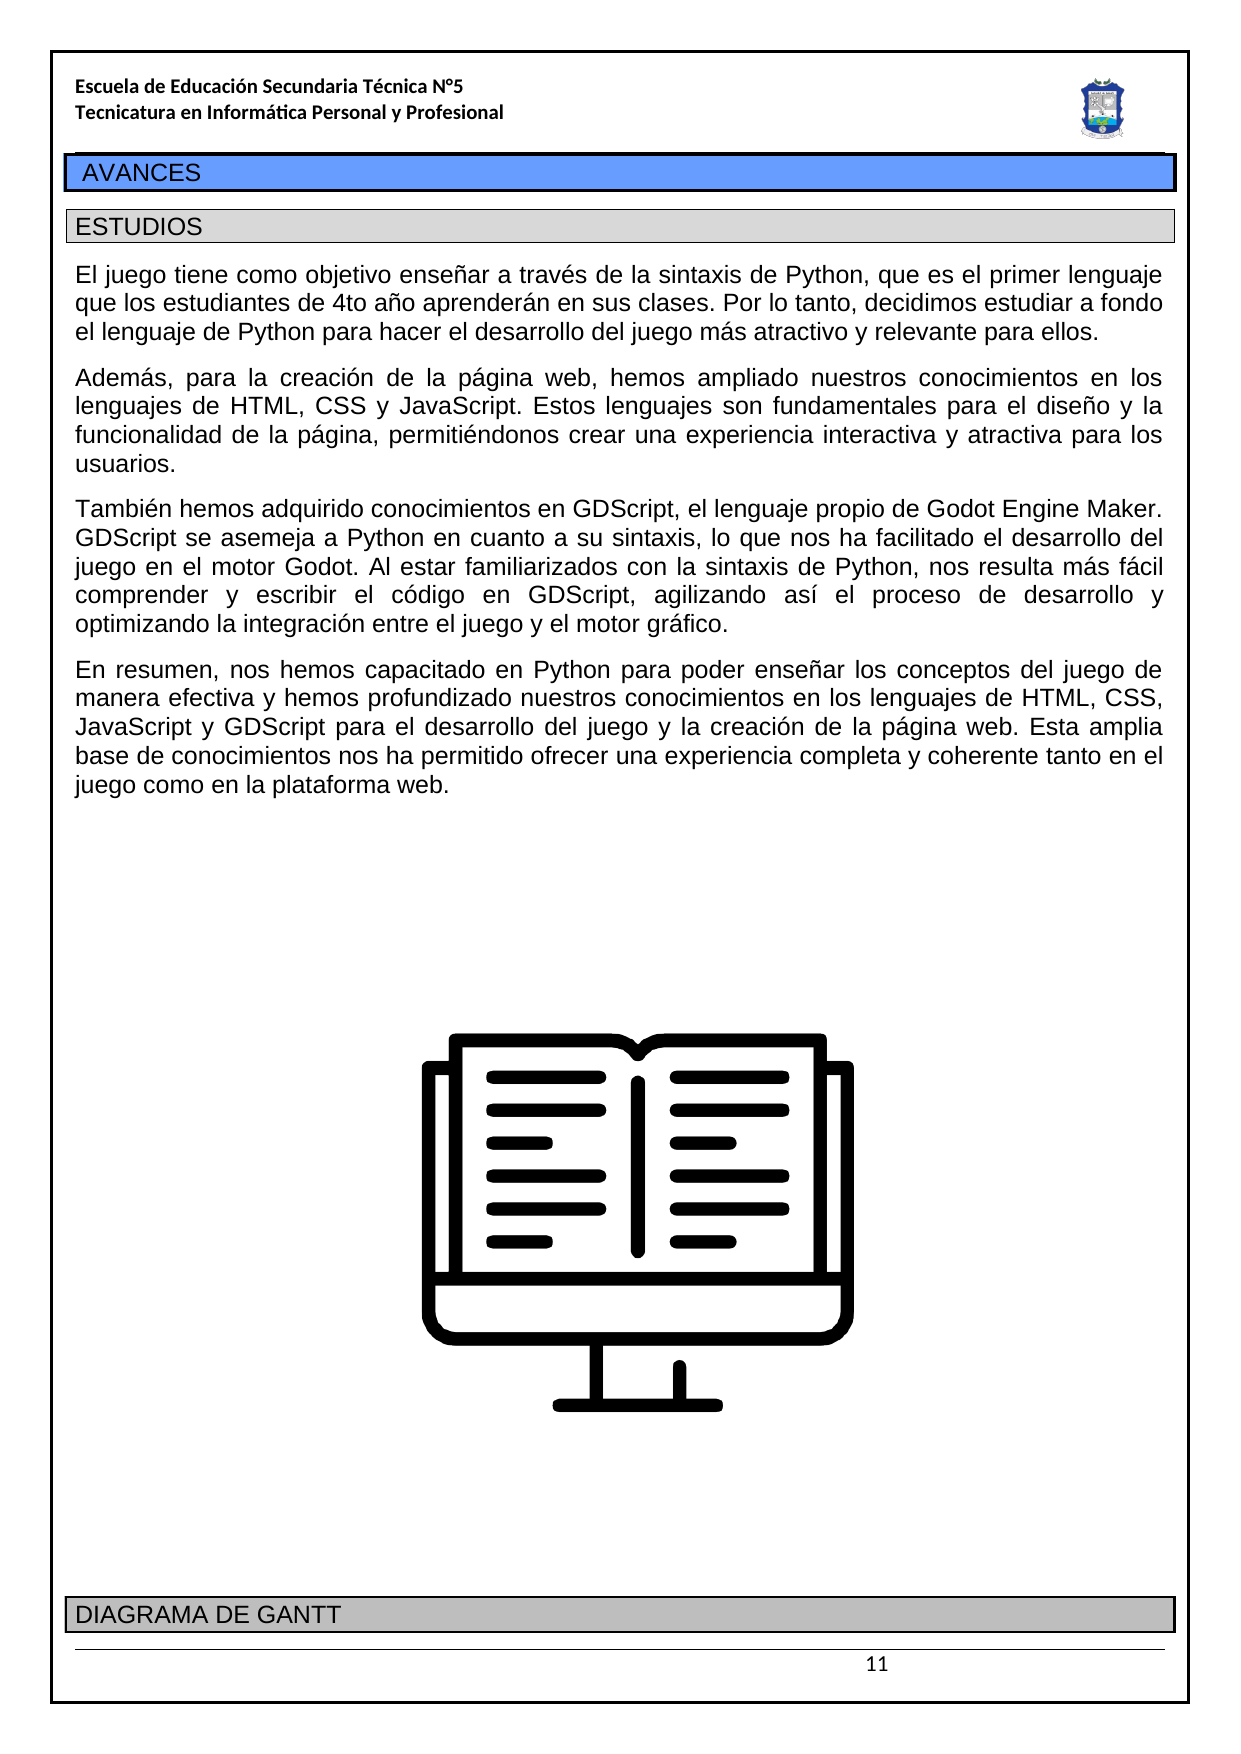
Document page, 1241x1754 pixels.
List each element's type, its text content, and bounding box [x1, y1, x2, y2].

text DIAGRAMA DE GANTT [67, 1598, 1173, 1631]
picture [1077, 77, 1128, 139]
text Además, para la creación de la página web, hemos ampliado nuestros conocimientos en los lenguajes de HTML, CSS y JavaScript. Estos lenguajes son fundamentales para el diseño y la funcionalidad de la página, permitiéndonos crear una experiencia interactiva y atractiva para los usuarios. [75, 362, 1165, 477]
text El juego tiene como objetivo enseñar a través de la sintaxis de Python, que es el primer lenguaje que los estudiantes de 4to año aprenderán en sus clases. Por lo tanto, decidimos estudiar a fondo el lenguaje de Python para hacer el desarrollo del juego más atractivo y relevante para ellos. [75, 259, 1165, 346]
text También hemos adquirido conocimientos en GDScript, el lenguaje propio de Godot Engine Maker. GDScript se asemeja a Python en cuanto a su sintaxis, lo que nos ha facilitado el desarrollo del juego en el motor Godot. Al estar familiarizados con la sintaxis de Python, nos resulta más fácil comprender y escribir el código en GDScript, agilizando así el proceso de desarrollo y optimizando la integración entre el juego y el motor gráfico. [75, 494, 1165, 638]
text En resumen, nos hemos capacitado en Python para poder enseñar los conceptos del juego de manera efectiva y hemos profundizado nuestros conocimientos en los lenguajes de HTML, CSS, JavaScript y GDScript para el desarrollo del juego y la creación de la página web. Esta amplia base de conocimientos nos ha permitido ofrecer una experiencia completa y coherente tanto en el juego como en la plataforma web. [75, 654, 1165, 798]
picture [421, 1007, 854, 1439]
text ESTUDIOS [67, 210, 1174, 242]
text AVANCES [67, 156, 1173, 189]
